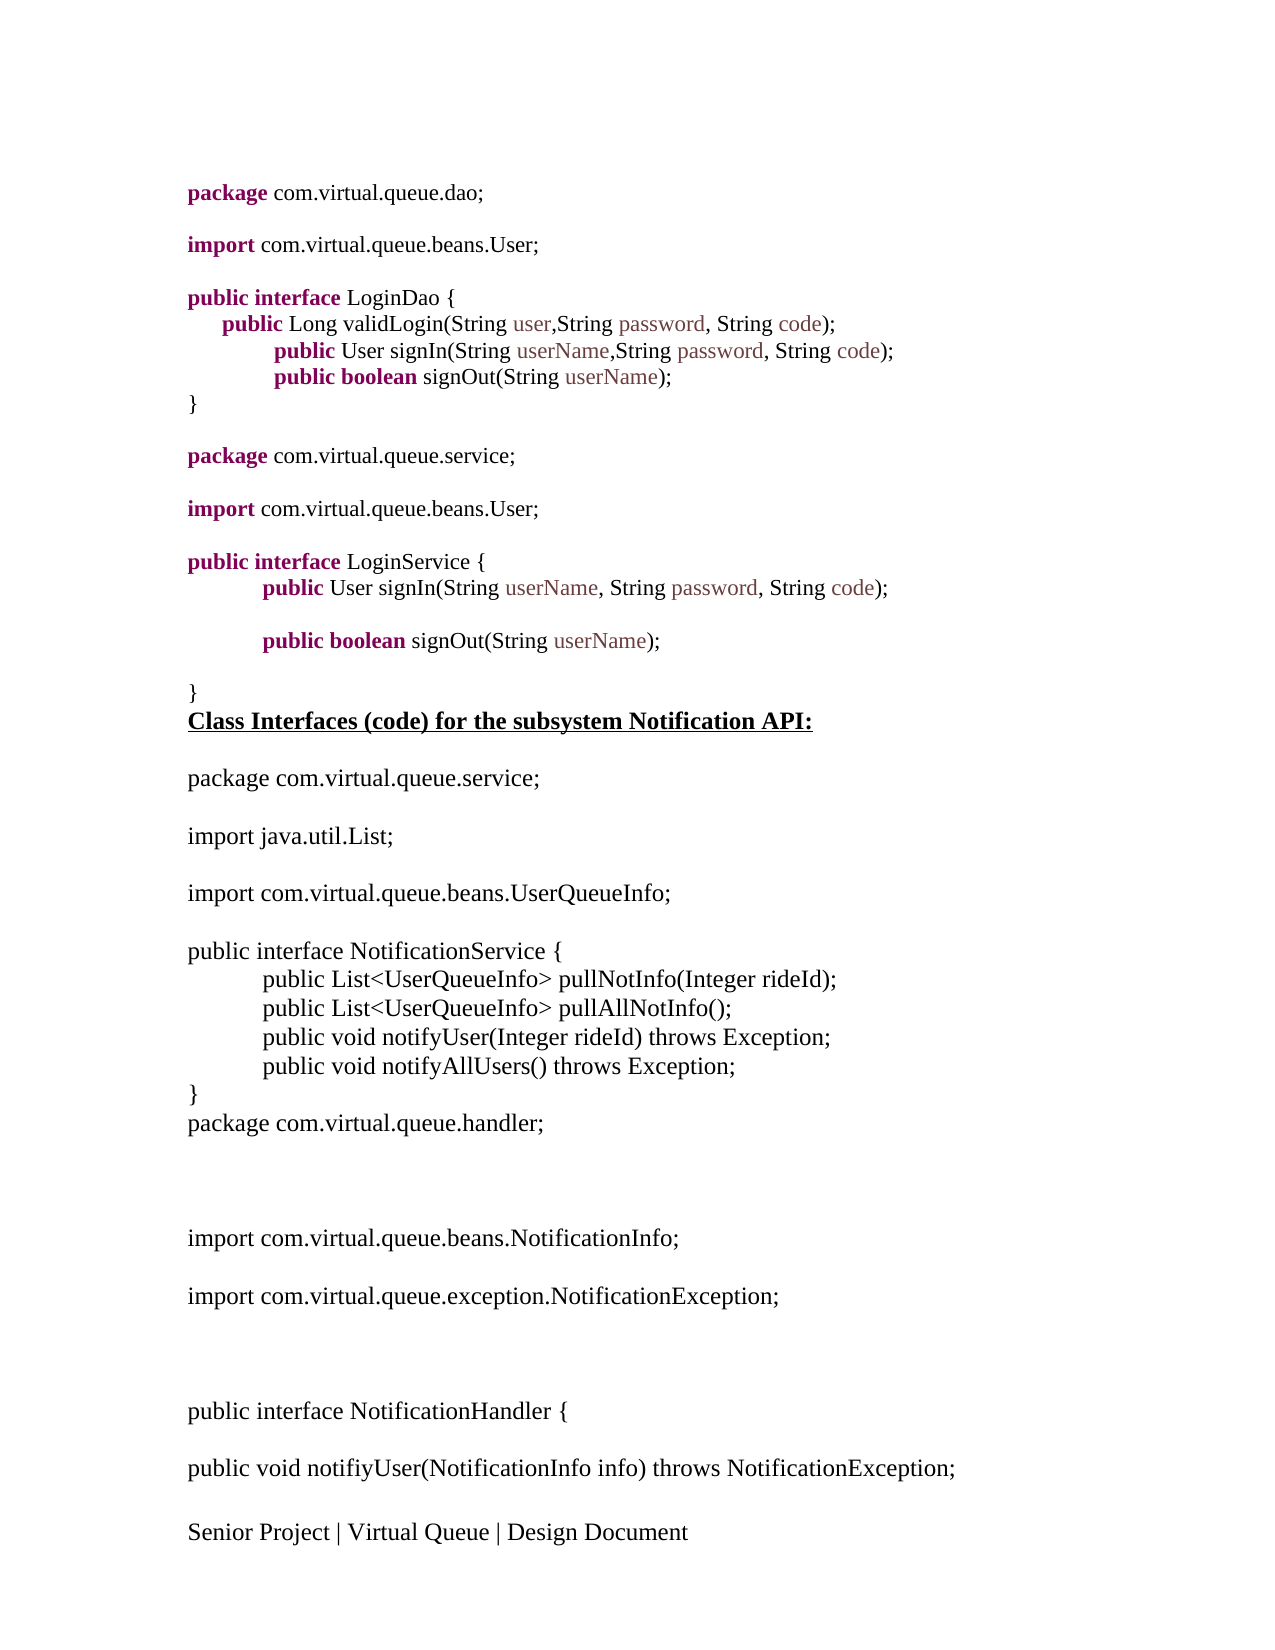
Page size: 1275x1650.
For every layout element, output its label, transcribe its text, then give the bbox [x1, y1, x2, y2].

text import com.virtual.queue.beans.UserQueueInfo; [187, 878, 1087, 907]
text public void notifyAllUsers() throws Exception; [187, 1051, 1087, 1079]
text public interface LoginService { [187, 548, 1087, 574]
text } [187, 679, 1087, 706]
text public User signIn(String userName,String password, String code); [187, 337, 1087, 363]
text public interface NotificationHandler { [187, 1396, 1087, 1424]
text public List<UserQueueInfo> pullAllNotInfo(); [187, 993, 1087, 1022]
text public interface NotificationService { [187, 936, 1087, 964]
text package com.virtual.queue.handler; [187, 1108, 1087, 1137]
text package com.virtual.queue.dao; [187, 179, 1087, 205]
text import com.virtual.queue.beans.User; [187, 495, 1087, 521]
text public User signIn(String userName, String password, String code); [187, 574, 1087, 600]
text public boolean signOut(String userName); [187, 363, 1087, 389]
text package com.virtual.queue.service; [187, 763, 1087, 792]
text package com.virtual.queue.service; [187, 442, 1087, 469]
text } [187, 389, 1087, 416]
text import com.virtual.queue.exception.NotificationException; [187, 1281, 1087, 1309]
text } [187, 1079, 1087, 1108]
text public interface LoginDao { [187, 284, 1087, 311]
text import com.virtual.queue.beans.NotificationInfo; [187, 1223, 1087, 1252]
text import com.virtual.queue.beans.User; [187, 231, 1087, 258]
text public Long validLogin(String user,String password, String code); [187, 311, 1087, 337]
text import java.util.List; [187, 821, 1087, 849]
text public void notifyUser(Integer rideId) throws Exception; [187, 1022, 1087, 1051]
text public List<UserQueueInfo> pullNotInfo(Integer rideId); [187, 964, 1087, 993]
text Class Interfaces (code) for the subsystem Notification API: [187, 706, 1087, 734]
text public void notifiyUser(NotificationInfo info) throws NotificationException; [187, 1453, 1087, 1482]
text public boolean signOut(String userName); [187, 627, 1087, 653]
